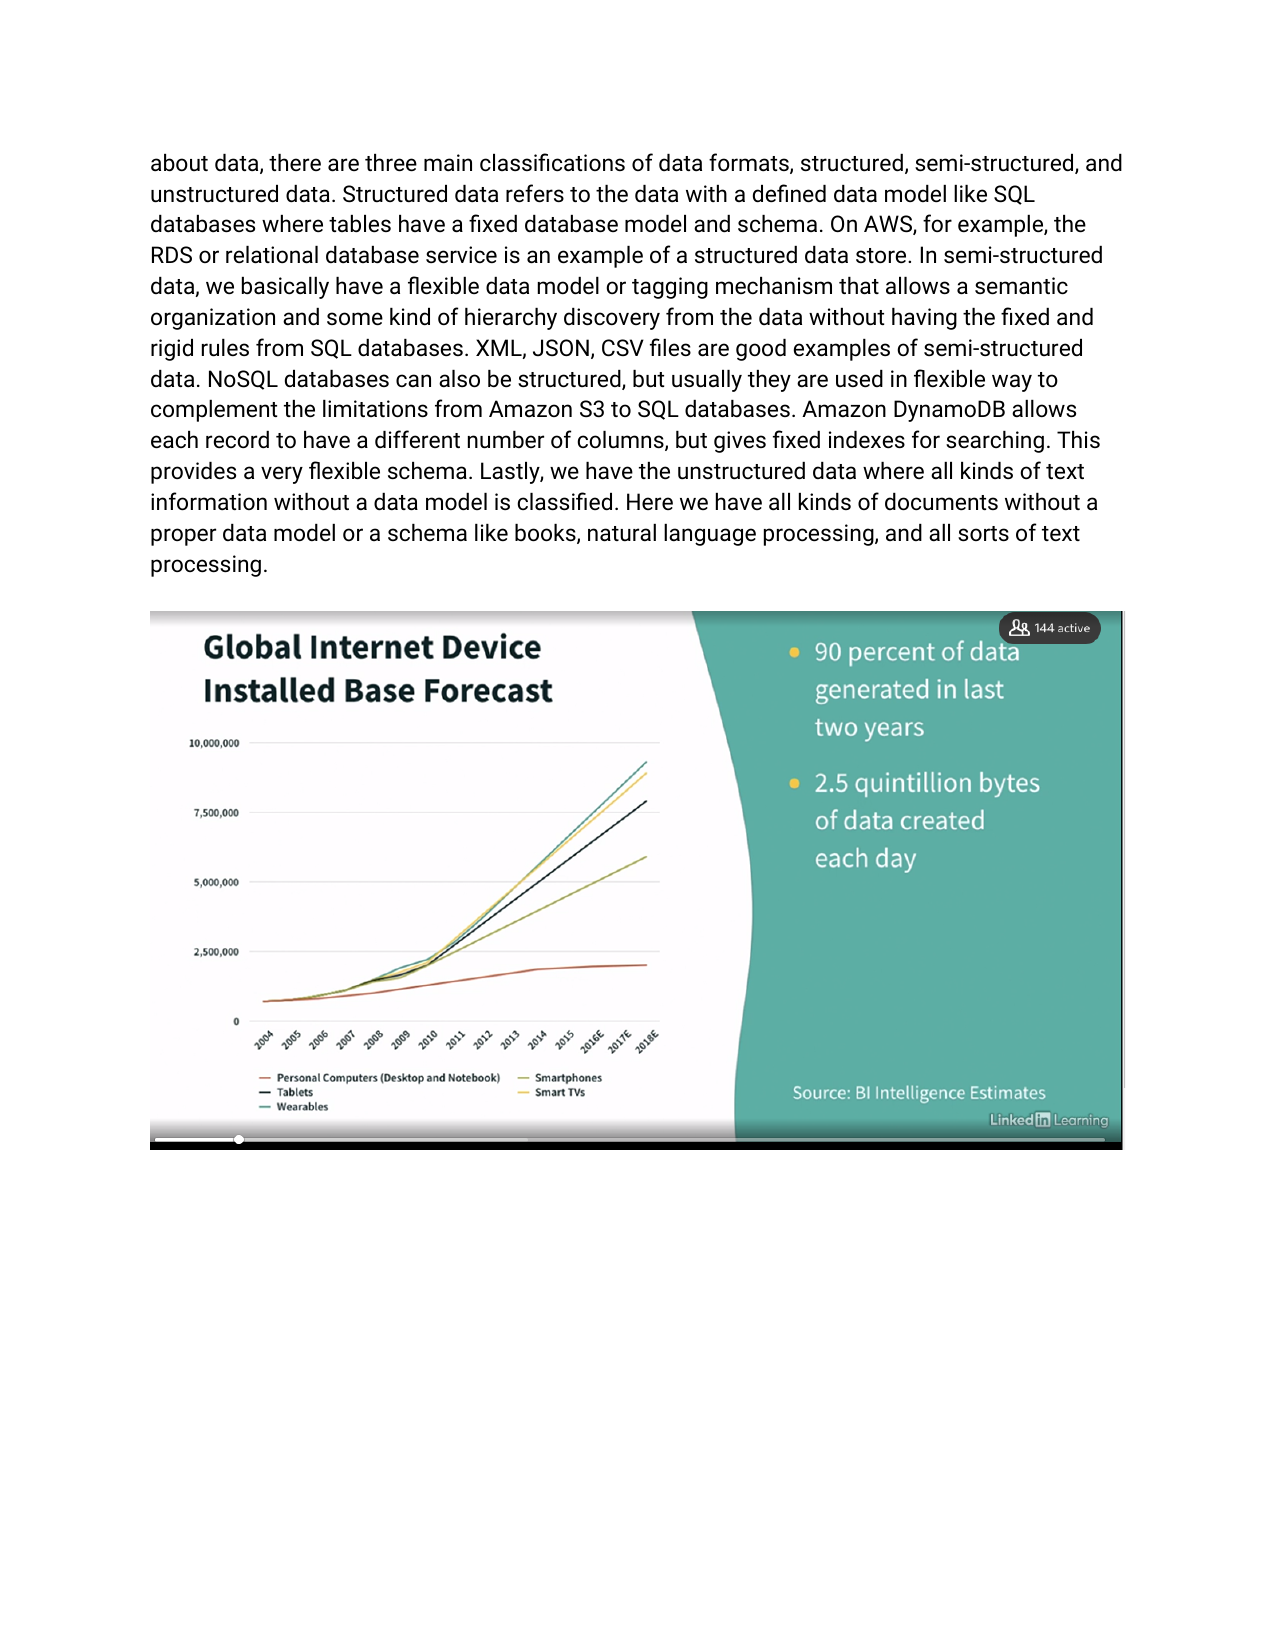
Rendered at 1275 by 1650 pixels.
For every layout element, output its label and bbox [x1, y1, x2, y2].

picture [150, 611, 1125, 1150]
text [150, 150, 1125, 578]
